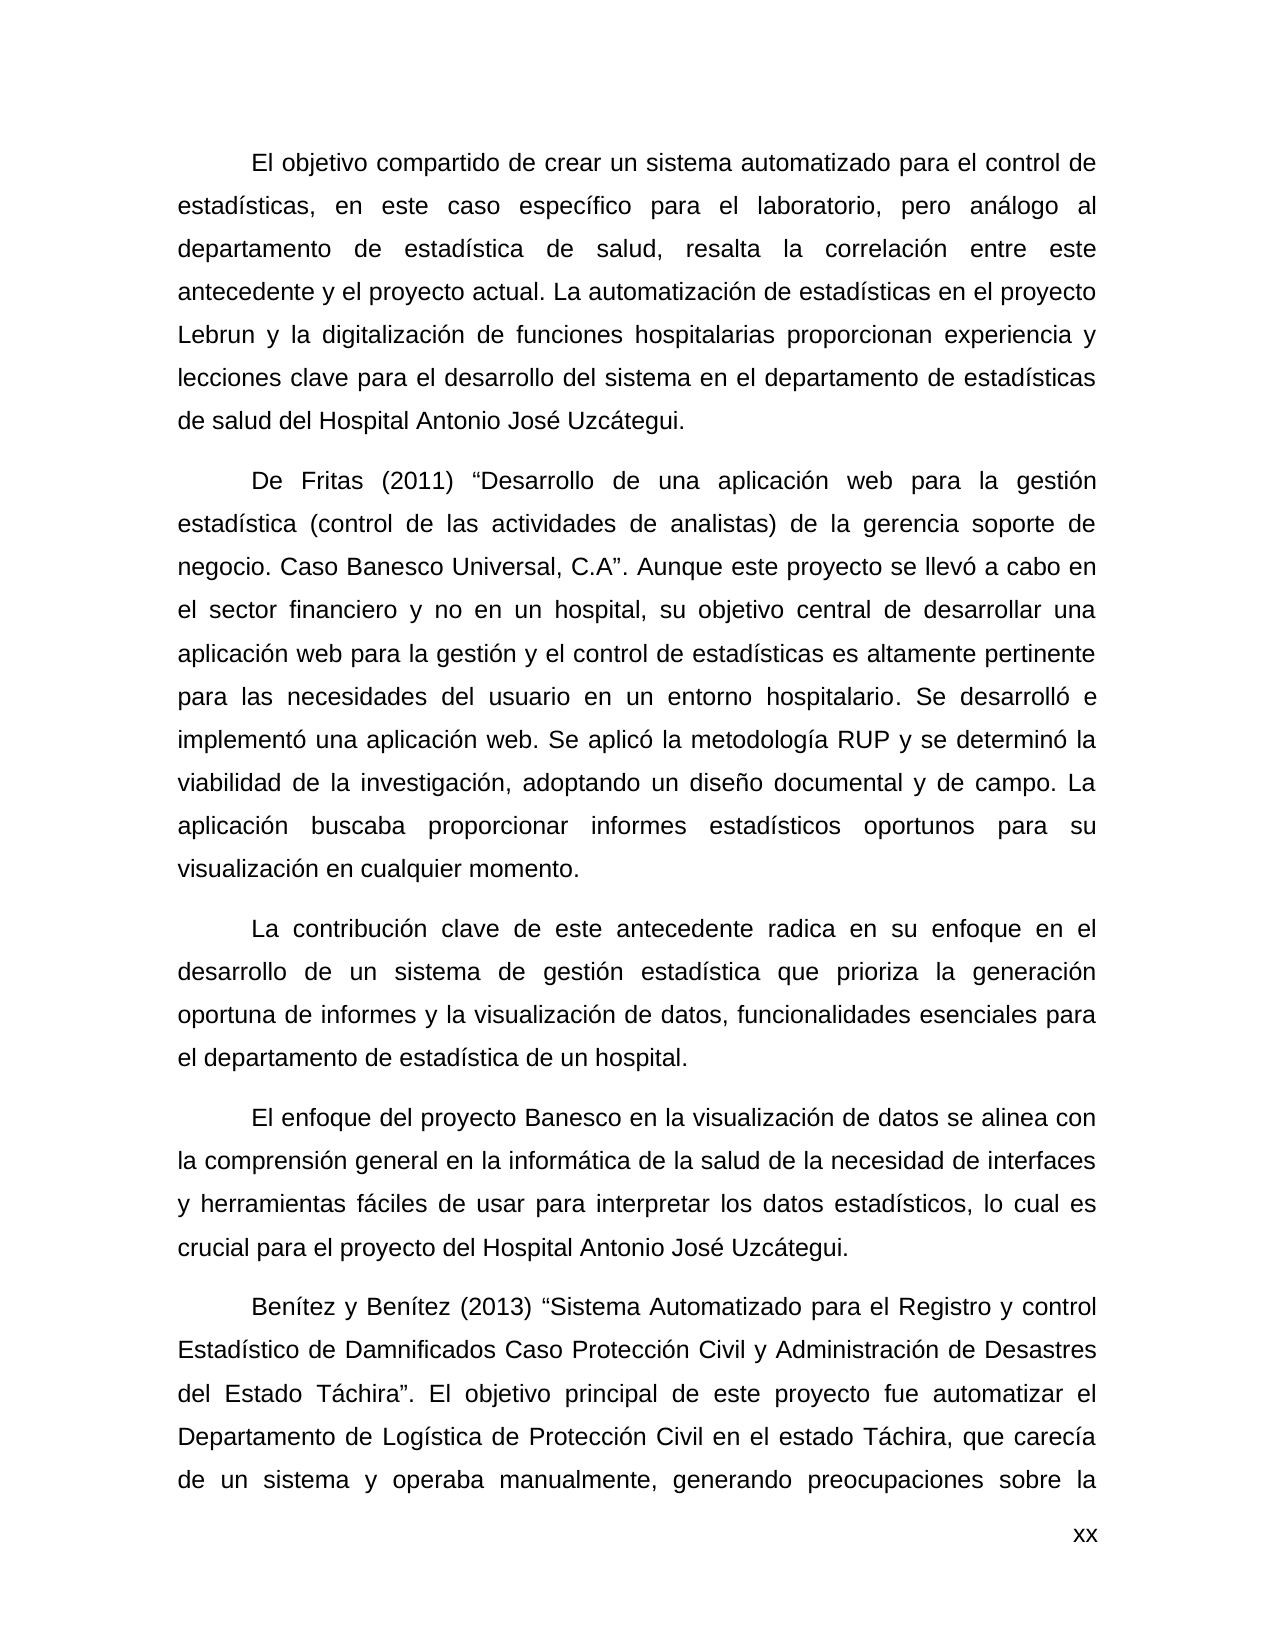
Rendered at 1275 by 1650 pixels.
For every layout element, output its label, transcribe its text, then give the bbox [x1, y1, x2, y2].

text De Fritas (2011) “Desarrollo de una aplicación web para la gestión estadística (control de las actividades de analistas) de la gerencia soporte de negocio. Caso Banesco Universal, C.A”. Aunque este proyecto se llevó a cabo en el sector financiero y no en un hospital, su objetivo central de desarrollar una aplicación web para la gestión y el control de estadísticas es altamente pertinente para las necesidades del usuario en un entorno hospitalario. Se desarrolló e implementó una aplicación web. Se aplicó la metodología RUP y se determinó la viabilidad de la investigación, adoptando un diseño documental y de campo. La aplicación buscaba proporcionar informes estadísticos oportunos para su visualización en cualquier momento. [177, 466, 1098, 883]
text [177, 1292, 1098, 1494]
text El enfoque del proyecto Banesco en la visualización de datos se alinea con la comprensión general en la informática de la salud de la necesidad de interfaces y herramientas fáciles de usar para interpretar los datos estadísticos, lo cual es crucial para el proyecto del Hospital Antonio José Uzcátegui. [177, 1103, 1098, 1261]
text La contribución clave de este antecedente radica en su enfoque en el desarrollo de un sistema de gestión estadística que prioriza la generación oportuna de informes y la visualización de datos, funcionalidades esenciales para el departamento de estadística de un hospital. [177, 914, 1098, 1072]
text El objetivo compartido de crear un sistema automatizado para el control de estadísticas, en este caso específico para el laboratorio, pero análogo al departamento de estadística de salud, resalta la correlación entre este antecedente y el proyecto actual. La automatización de estadísticas en el proyecto Lebrun y la digitalización de funciones hospitalarias proporcionan experiencia y lecciones clave para el desarrollo del sistema en el departamento de estadísticas de salud del Hospital Antonio José Uzcátegui. [177, 148, 1098, 435]
